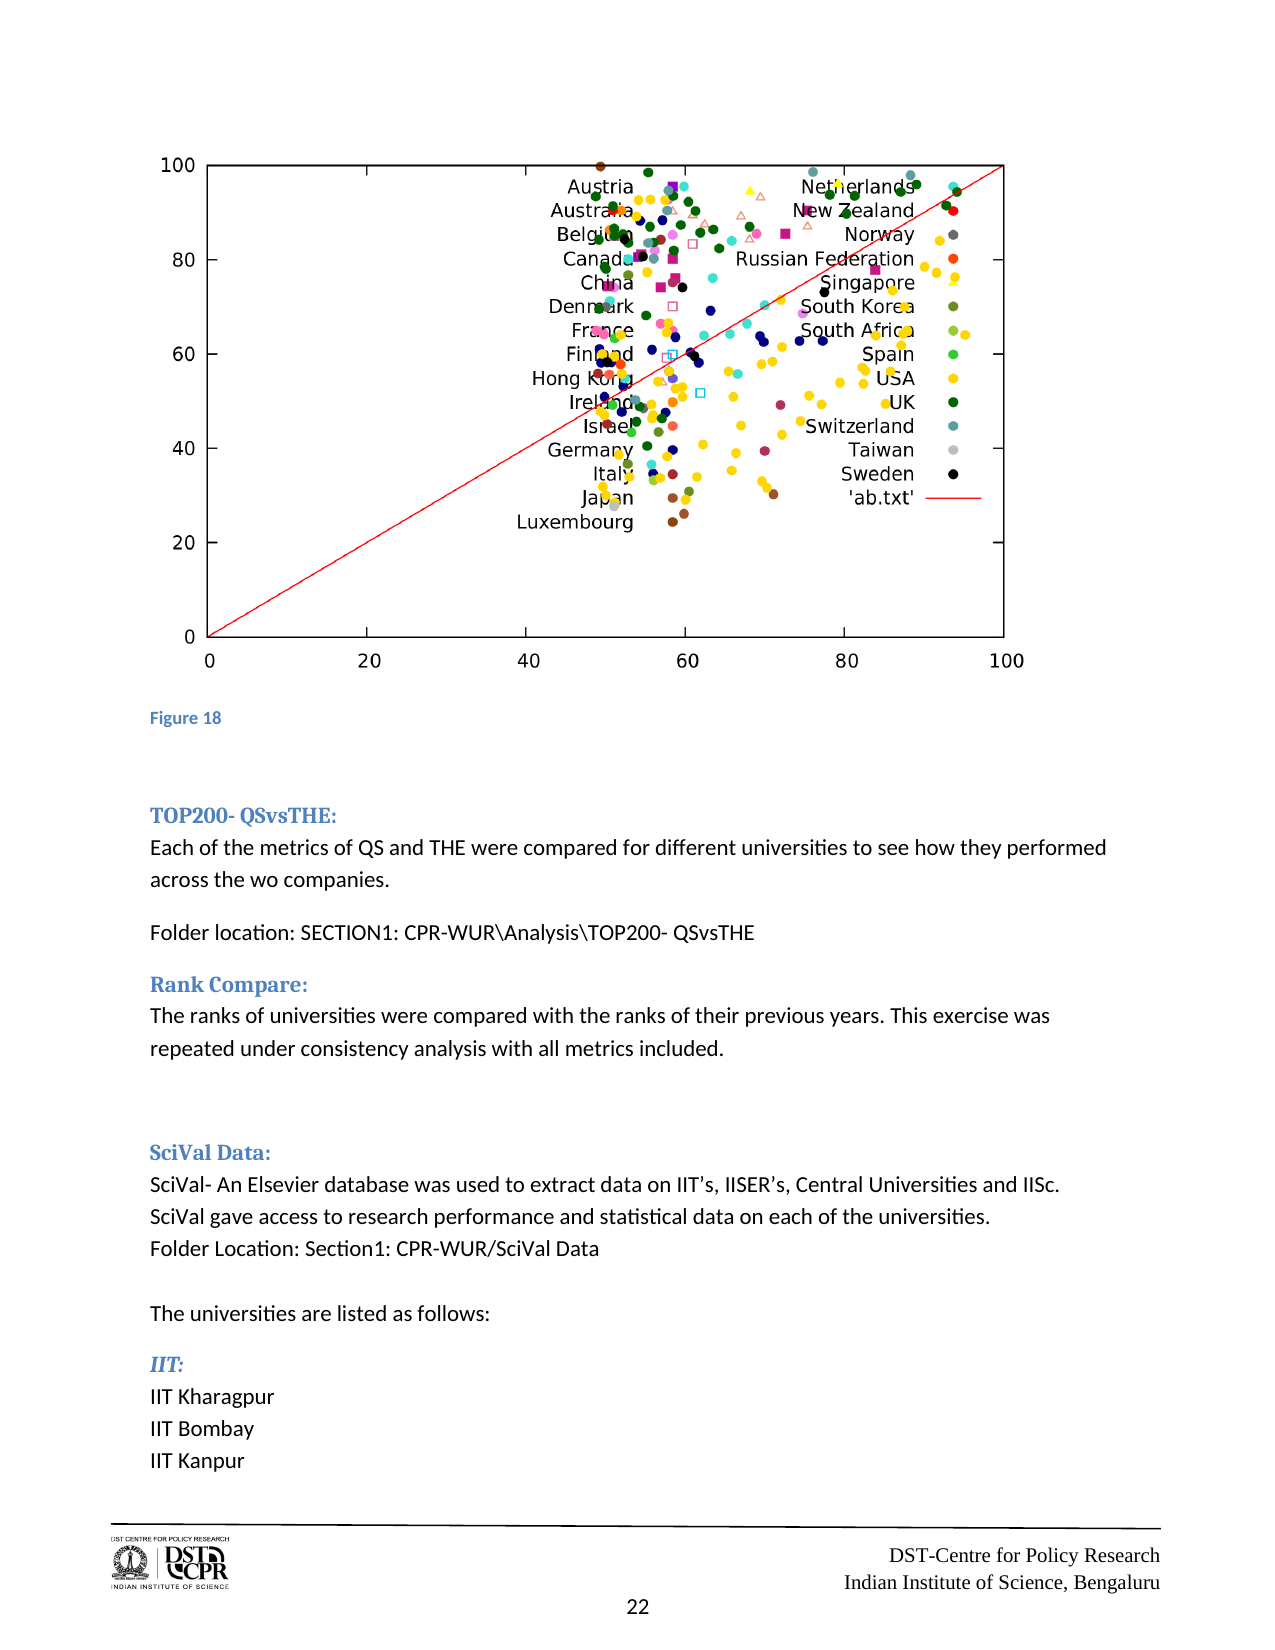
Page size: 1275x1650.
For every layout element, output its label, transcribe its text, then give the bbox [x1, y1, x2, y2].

text IIT Bombay [150, 1414, 1125, 1442]
text The ranks of universities were compared with the ranks of their previous years. This exercise was repeated under consistency analysis with all metrics included. [150, 1002, 1125, 1062]
text IIT Kanpur [150, 1446, 1125, 1474]
text The universities are listed as follows: [150, 1299, 1125, 1327]
text IIT Kharagpur [150, 1382, 1125, 1410]
text Each of the metrics of QS and THE were compared for different universities to see how they performed across the wo companies. [150, 833, 1125, 893]
text SciVal- An Elsevier database was used to extract data on IIT’s, IISER’s, Central Universities and IISc. SciVal gave access to research performance and statistical data on each of the universities. [150, 1170, 1125, 1230]
subtitle TOP200- QSvsTHE: [150, 803, 1125, 829]
subtitle Rank Compare: [150, 971, 1125, 998]
picture [109, 1533, 232, 1592]
picture [150, 150, 1036, 682]
text Folder Location: Section1: CPR-WUR/SciVal Data [150, 1234, 1125, 1262]
subtitle SciVal Data: [150, 1140, 1125, 1166]
text Folder location: SECTION1: CPR-WUR\Analysis\TOP200- QSvsTHE [150, 918, 1125, 946]
subtitle IIT: [150, 1352, 1125, 1378]
